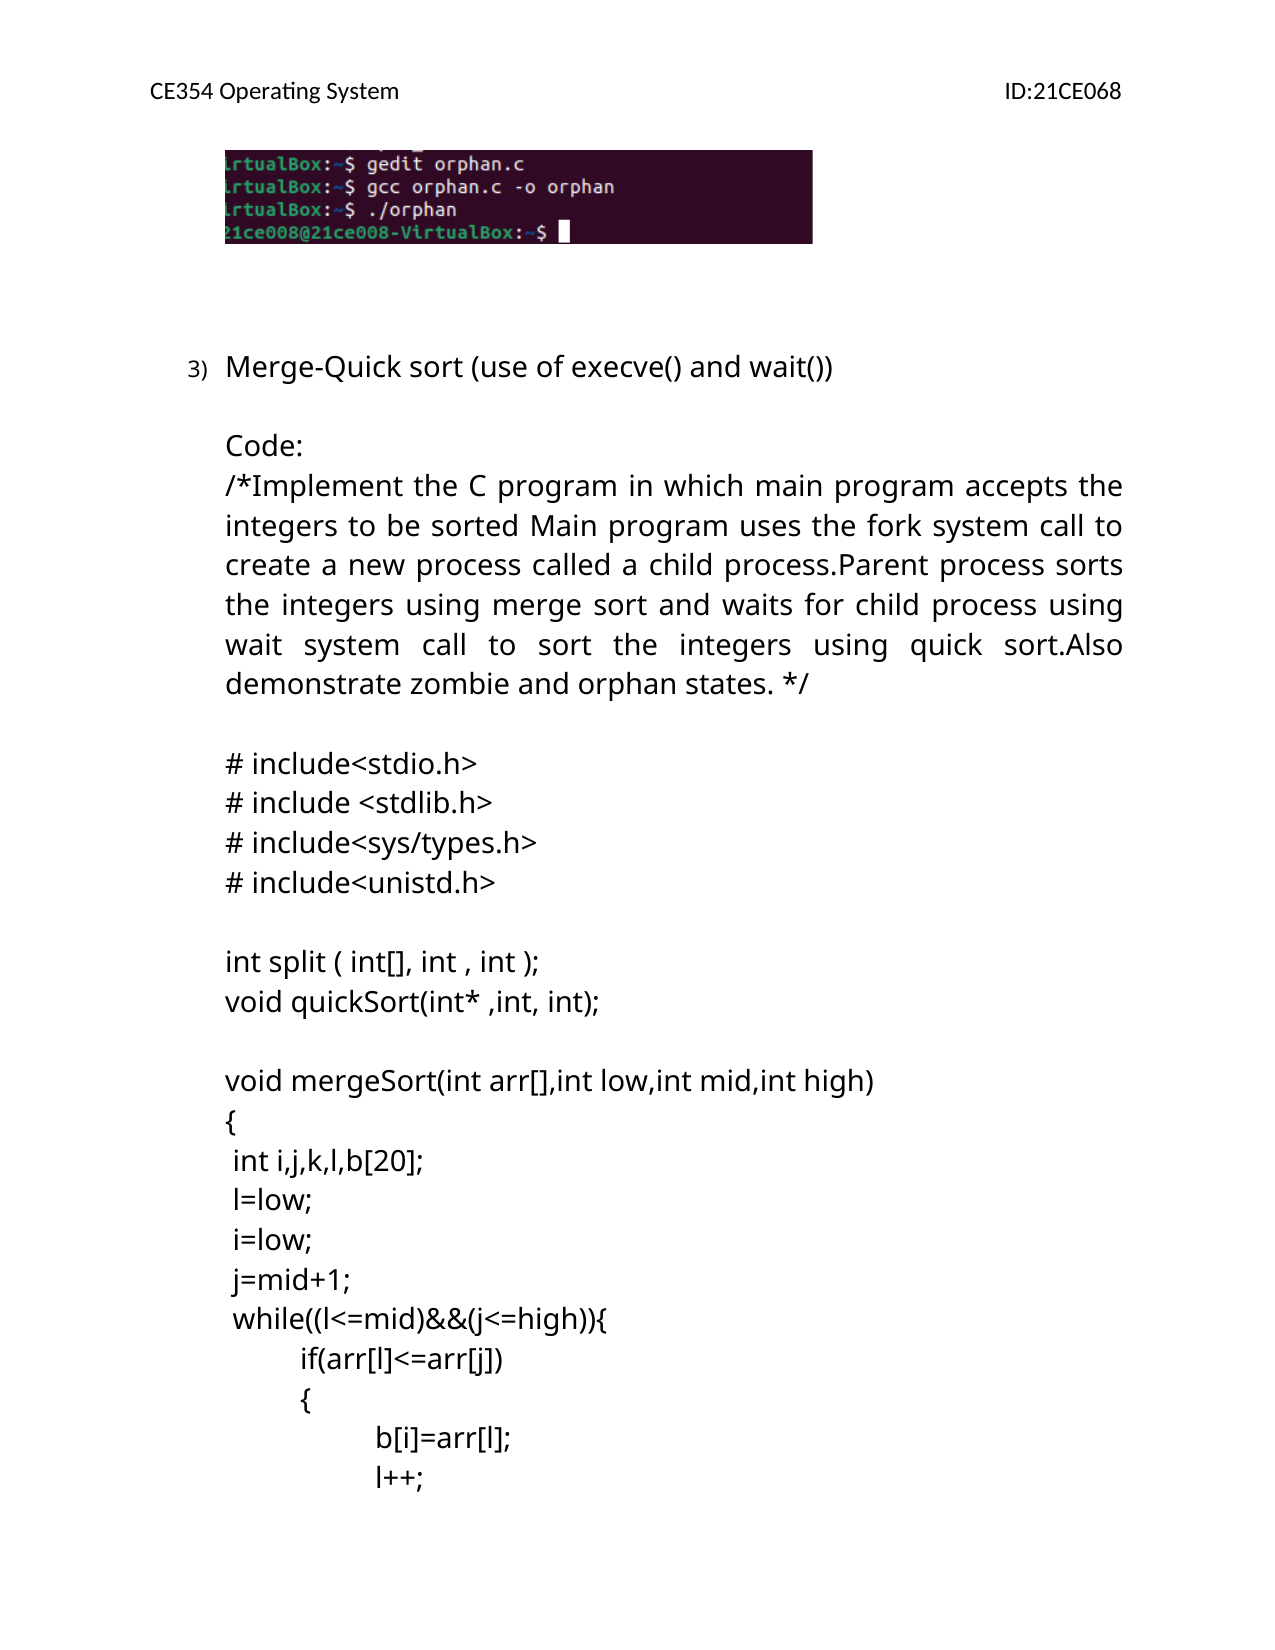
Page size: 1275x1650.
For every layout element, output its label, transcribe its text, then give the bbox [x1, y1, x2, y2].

picture [225, 150, 813, 244]
text int i,j,k,l,b[20]; [225, 1140, 1125, 1179]
text j=mid+1; [225, 1259, 1125, 1298]
text # include<sys/types.h> [225, 822, 1125, 862]
text # include<stdio.h> [225, 743, 1125, 783]
text int split ( int[], int , int ); [225, 941, 1125, 981]
text while((l<=mid)&&(j<=high)){ [225, 1298, 1125, 1338]
text # include <stdlib.h> [225, 783, 1125, 822]
list Merge-Quick sort (use of execve() and wait()) [187, 346, 1125, 386]
text { [225, 1100, 1125, 1140]
text /*Implement the C program in which main program accepts the integers to be sorted Main program uses the fork system call to create a new process called a child process.Parent process sorts the integers using merge sort and waits for child process using wait system call to sort the integers using quick sort.Also demonstrate zombie and orphan states. */ [225, 465, 1125, 703]
text void mergeSort(int arr[],int low,int mid,int high) [225, 1060, 1125, 1100]
text Code: [225, 425, 1125, 465]
text # include<unistd.h> [225, 862, 1125, 902]
text void quickSort(int* ,int, int); [225, 981, 1125, 1021]
text l++; [225, 1457, 1125, 1497]
text l=low; [225, 1179, 1125, 1219]
text b[i]=arr[l]; [225, 1418, 1125, 1457]
text i=low; [225, 1219, 1125, 1259]
text if(arr[l]<=arr[j]) [225, 1338, 1125, 1378]
text { [225, 1378, 1125, 1418]
